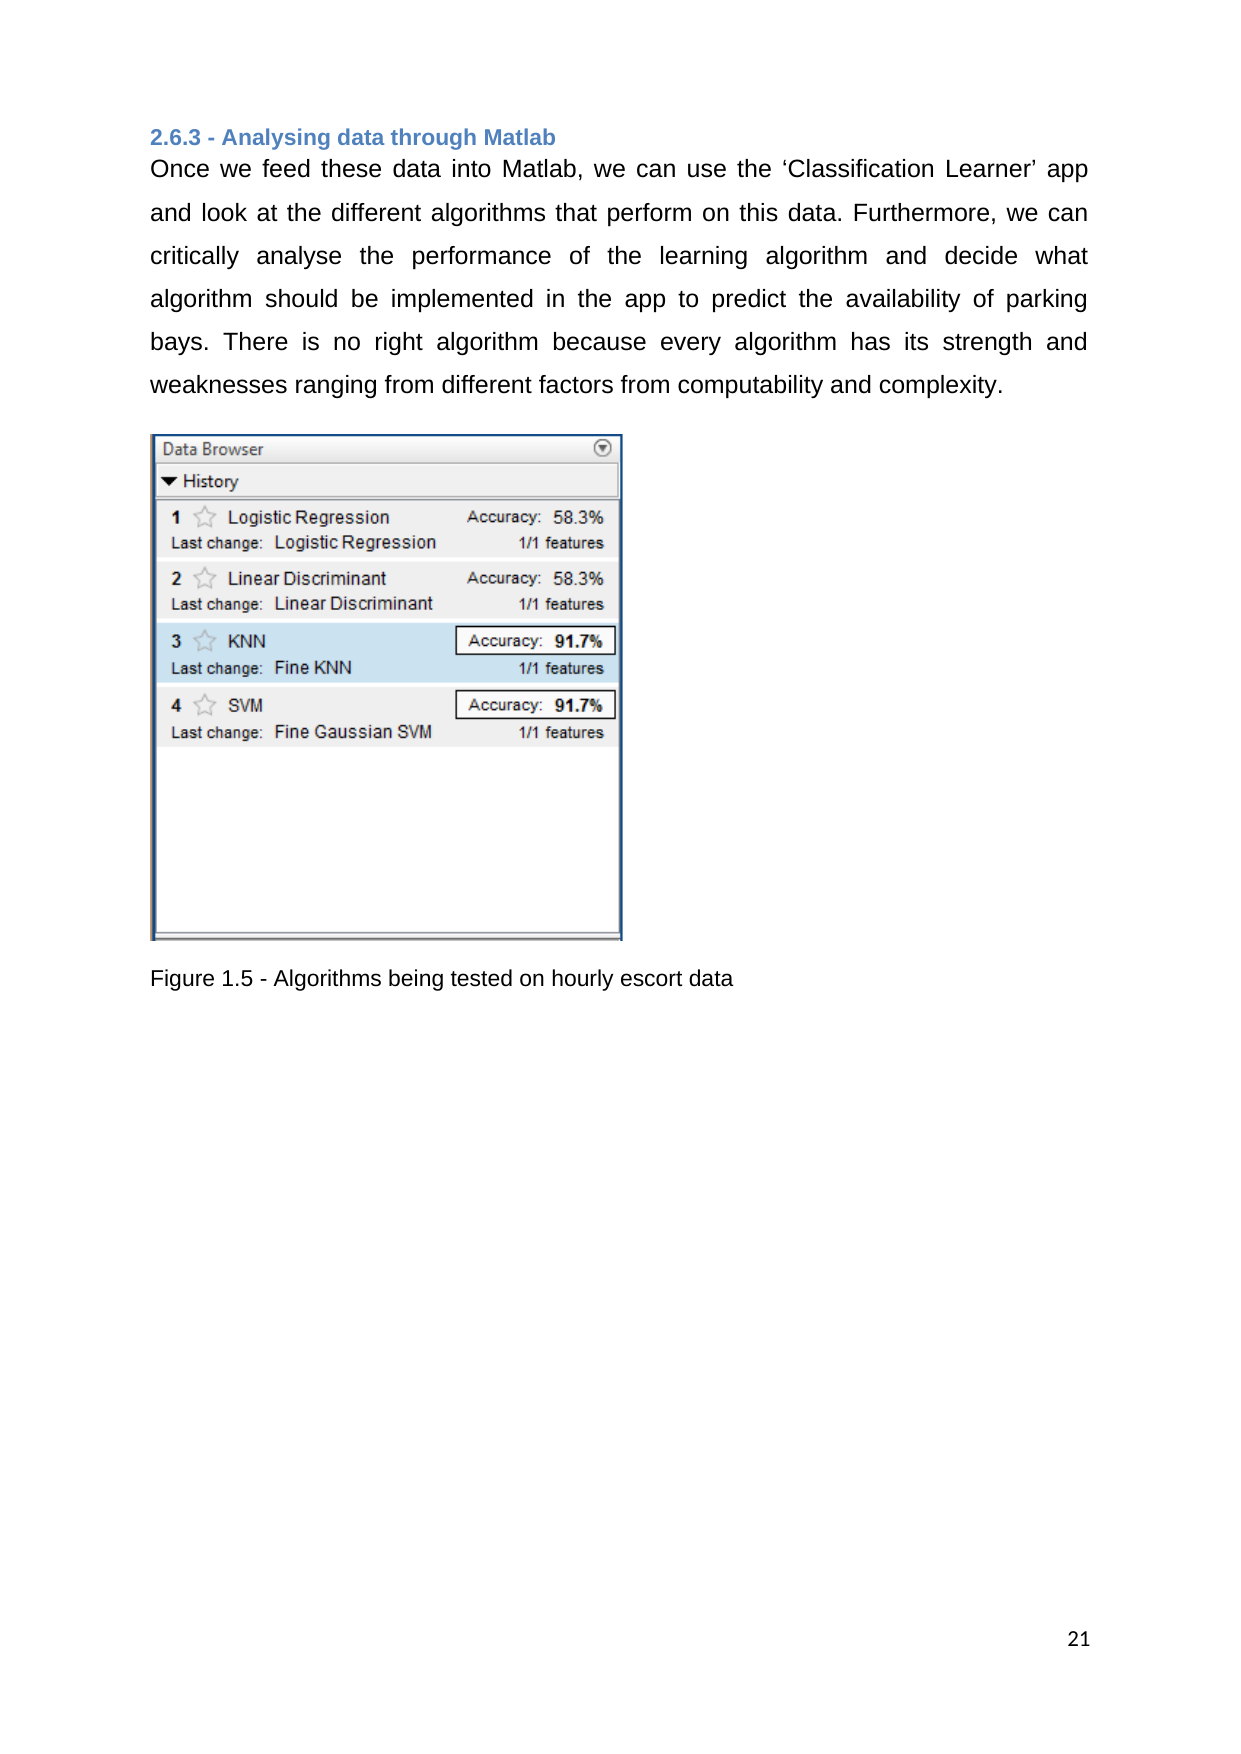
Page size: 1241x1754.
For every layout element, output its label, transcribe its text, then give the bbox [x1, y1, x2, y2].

text Figure 1.5 - Algorithms being tested on hourly escort data [150, 965, 1090, 991]
text Once we feed these data into Matlab, we can use the ‘Classification Learner’ app and look at the different algorithms that perform on this data. Furthermore, we can critically analyse the performance of the learning algorithm and decide what algorithm should be implemented in the app to predict the availability of parking bays. There is no right algorithm because every algorithm has its strength and weaknesses ranging from different factors from computability and complexity. [150, 154, 1090, 399]
picture [150, 434, 623, 941]
subtitle 2.6.3 - Analysing data through Matlab [150, 124, 1090, 151]
